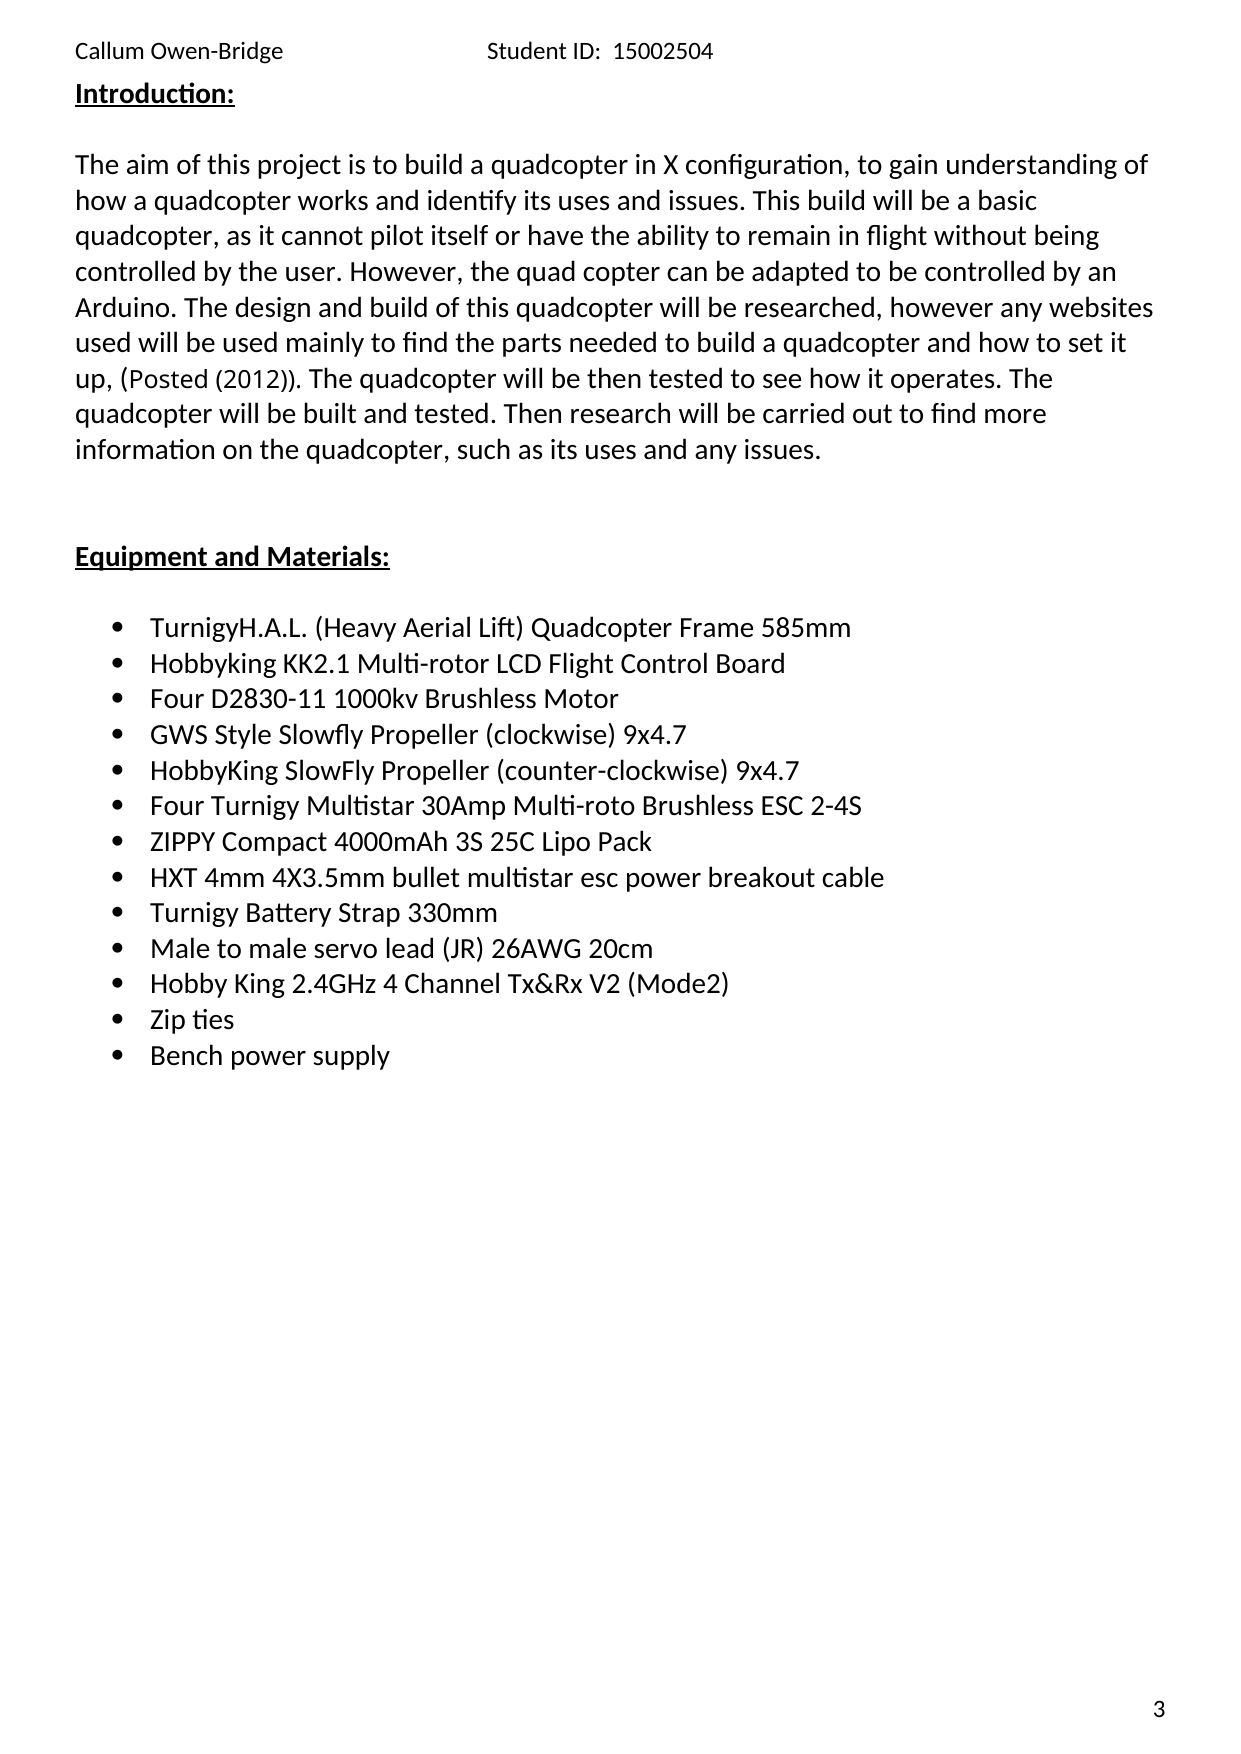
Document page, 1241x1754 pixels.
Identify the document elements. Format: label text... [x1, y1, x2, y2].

text Equipment and Materials: [75, 538, 1165, 574]
list Hobbyking KK2.1 Multi-rotor LCD Flight Control Board [112, 645, 1165, 681]
list Zip ties [112, 1001, 1165, 1037]
list HobbyKing SlowFly Propeller (counter-clockwise) 9x4.7 [112, 752, 1165, 787]
list ZIPPY Compact 4000mAh 3S 25C Lipo Pack [112, 823, 1165, 859]
list HXT 4mm 4X3.5mm bullet multistar esc power breakout cable [112, 859, 1165, 894]
list GWS Style Slowfly Propeller (clockwise) 9x4.7 [112, 716, 1165, 752]
text The aim of this project is to build a quadcopter in X configuration, to gain understanding of how a quadcopter works and identify its uses and issues. This build will be a basic quadcopter, as it cannot pilot itself or have the ability to remain in flight without being controlled by the user. However, the quad copter can be adapted to be controlled by an Arduino. The design and build of this quadcopter will be researched, however any websites used will be used mainly to find the parts needed to build a quadcopter and how to set it up, (Posted (2012)). The quadcopter will be then tested to see how it operates. The quadcopter will be built and tested. Then research will be carried out to find more information on the quadcopter, such as its uses and any issues. [75, 146, 1165, 467]
list Four Turnigy Multistar 30Amp Multi-roto Brushless ESC 2-4S [112, 787, 1165, 823]
list Bench power supply [112, 1037, 1165, 1072]
list TurnigyH.A.L. (Heavy Aerial Lift) Quadcopter Frame 585mm [112, 609, 1165, 645]
list Male to male servo lead (JR) 26AWG 20cm [112, 930, 1165, 966]
list Turnigy Battery Strap 330mm [112, 894, 1165, 930]
text Introduction: [75, 75, 1165, 111]
list Four D2830-11 1000kv Brushless Motor [112, 681, 1165, 716]
list Hobby King 2.4GHz 4 Channel Tx&Rx V2 (Mode2) [112, 966, 1165, 1001]
